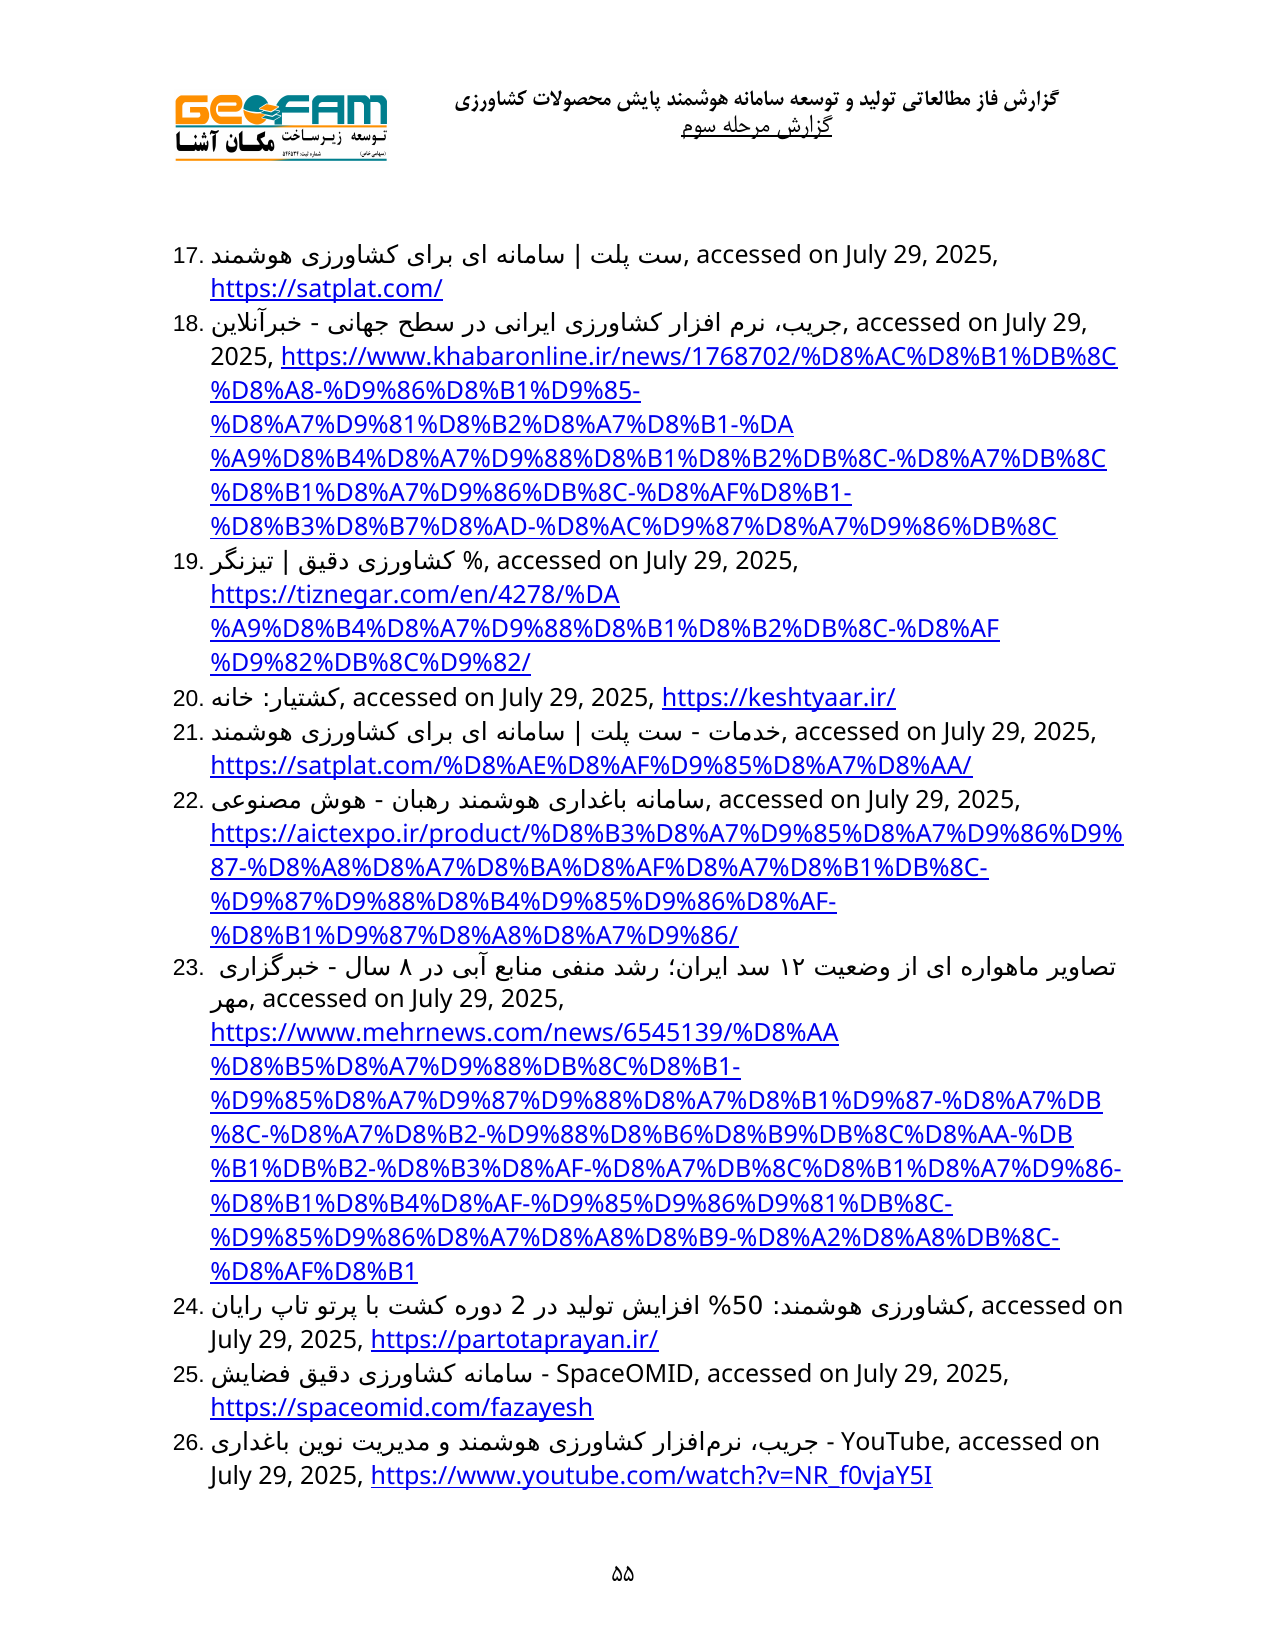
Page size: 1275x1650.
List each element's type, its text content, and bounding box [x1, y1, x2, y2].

list ست پلت | سامانه ای برای کشاورزی هوشمند, accessed on July 29, 2025, https://satplat.com/ [173, 236, 1127, 304]
list جریب، نرم افزار کشاورزی ایرانی در سطح جهانی - خبرآنلاین, accessed on July 29, 2025, https://www.khabaronline.ir/news/1768702/%D8%AC%D8%B1%DB%8C%D8%A8-%D9%86%D8%B1%D9%85-%D8%A7%D9%81%D8%B2%D8%A7%D8%B1-%DA%A9%D8%B4%D8%A7%D9%88%D8%B1%D8%B2%DB%8C-%D8%A7%DB%8C%D8%B1%D8%A7%D9%86%DB%8C-%D8%AF%D8%B1-%D8%B3%D8%B7%D8%AD-%D8%AC%D9%87%D8%A7%D9%86%DB%8C [173, 304, 1127, 543]
picture [174, 89, 389, 168]
list خدمات - ست پلت | سامانه ای برای کشاورزی هوشمند, accessed on July 29, 2025, https://satplat.com/%D8%AE%D8%AF%D9%85%D8%A7%D8%AA/ [173, 713, 1127, 781]
list تصاویر ماهواره ای از وضعیت ۱۲ سد ایران؛ رشد منفی منابع آبی در ۸ سال - خبرگزاری مهر, accessed on July 29, 2025, https://www.mehrnews.com/news/6545139/%D8%AA%D8%B5%D8%A7%D9%88%DB%8C%D8%B1-%D9%85%D8%A7%D9%87%D9%88%D8%A7%D8%B1%D9%87-%D8%A7%DB%8C-%D8%A7%D8%B2-%D9%88%D8%B6%D8%B9%DB%8C%D8%AA-%DB%B1%DB%B2-%D8%B3%D8%AF-%D8%A7%DB%8C%D8%B1%D8%A7%D9%86-%D8%B1%D8%B4%D8%AF-%D9%85%D9%86%D9%81%DB%8C-%D9%85%D9%86%D8%A7%D8%A8%D8%B9-%D8%A2%D8%A8%DB%8C-%D8%AF%D8%B1 [173, 952, 1127, 1287]
list جریب، نرم‌افزار کشاورزی هوشمند و مدیریت نوین باغداری - YouTube, accessed on July 29, 2025, https://www.youtube.com/watch?v=NR_f0vjaY5I [173, 1424, 1127, 1492]
list سامانه باغداری هوشمند رهبان - هوش مصنوعی, accessed on July 29, 2025, https://aictexpo.ir/product/%D8%B3%D8%A7%D9%85%D8%A7%D9%86%D9%87-%D8%A8%D8%A7%D8%BA%D8%AF%D8%A7%D8%B1%DB%8C-%D9%87%D9%88%D8%B4%D9%85%D9%86%D8%AF-%D8%B1%D9%87%D8%A8%D8%A7%D9%86/ [173, 781, 1127, 952]
list سامانه کشاورزی دقیق فضایش - SpaceOMID, accessed on July 29, 2025, https://spaceomid.com/fazayesh [173, 1356, 1127, 1424]
list کشاورزی هوشمند: 50% افزایش تولید در 2 دوره کشت با پرتو تاپ رایان, accessed on July 29, 2025, https://partotaprayan.ir/ [173, 1287, 1127, 1356]
list کشاورزی دقیق | تیزنگر %, accessed on July 29, 2025, https://tiznegar.com/en/4278/%DA%A9%D8%B4%D8%A7%D9%88%D8%B1%D8%B2%DB%8C-%D8%AF%D9%82%DB%8C%D9%82/ [173, 543, 1127, 679]
list کشتیار: خانه, accessed on July 29, 2025, https://keshtyaar.ir/ [173, 679, 1127, 713]
